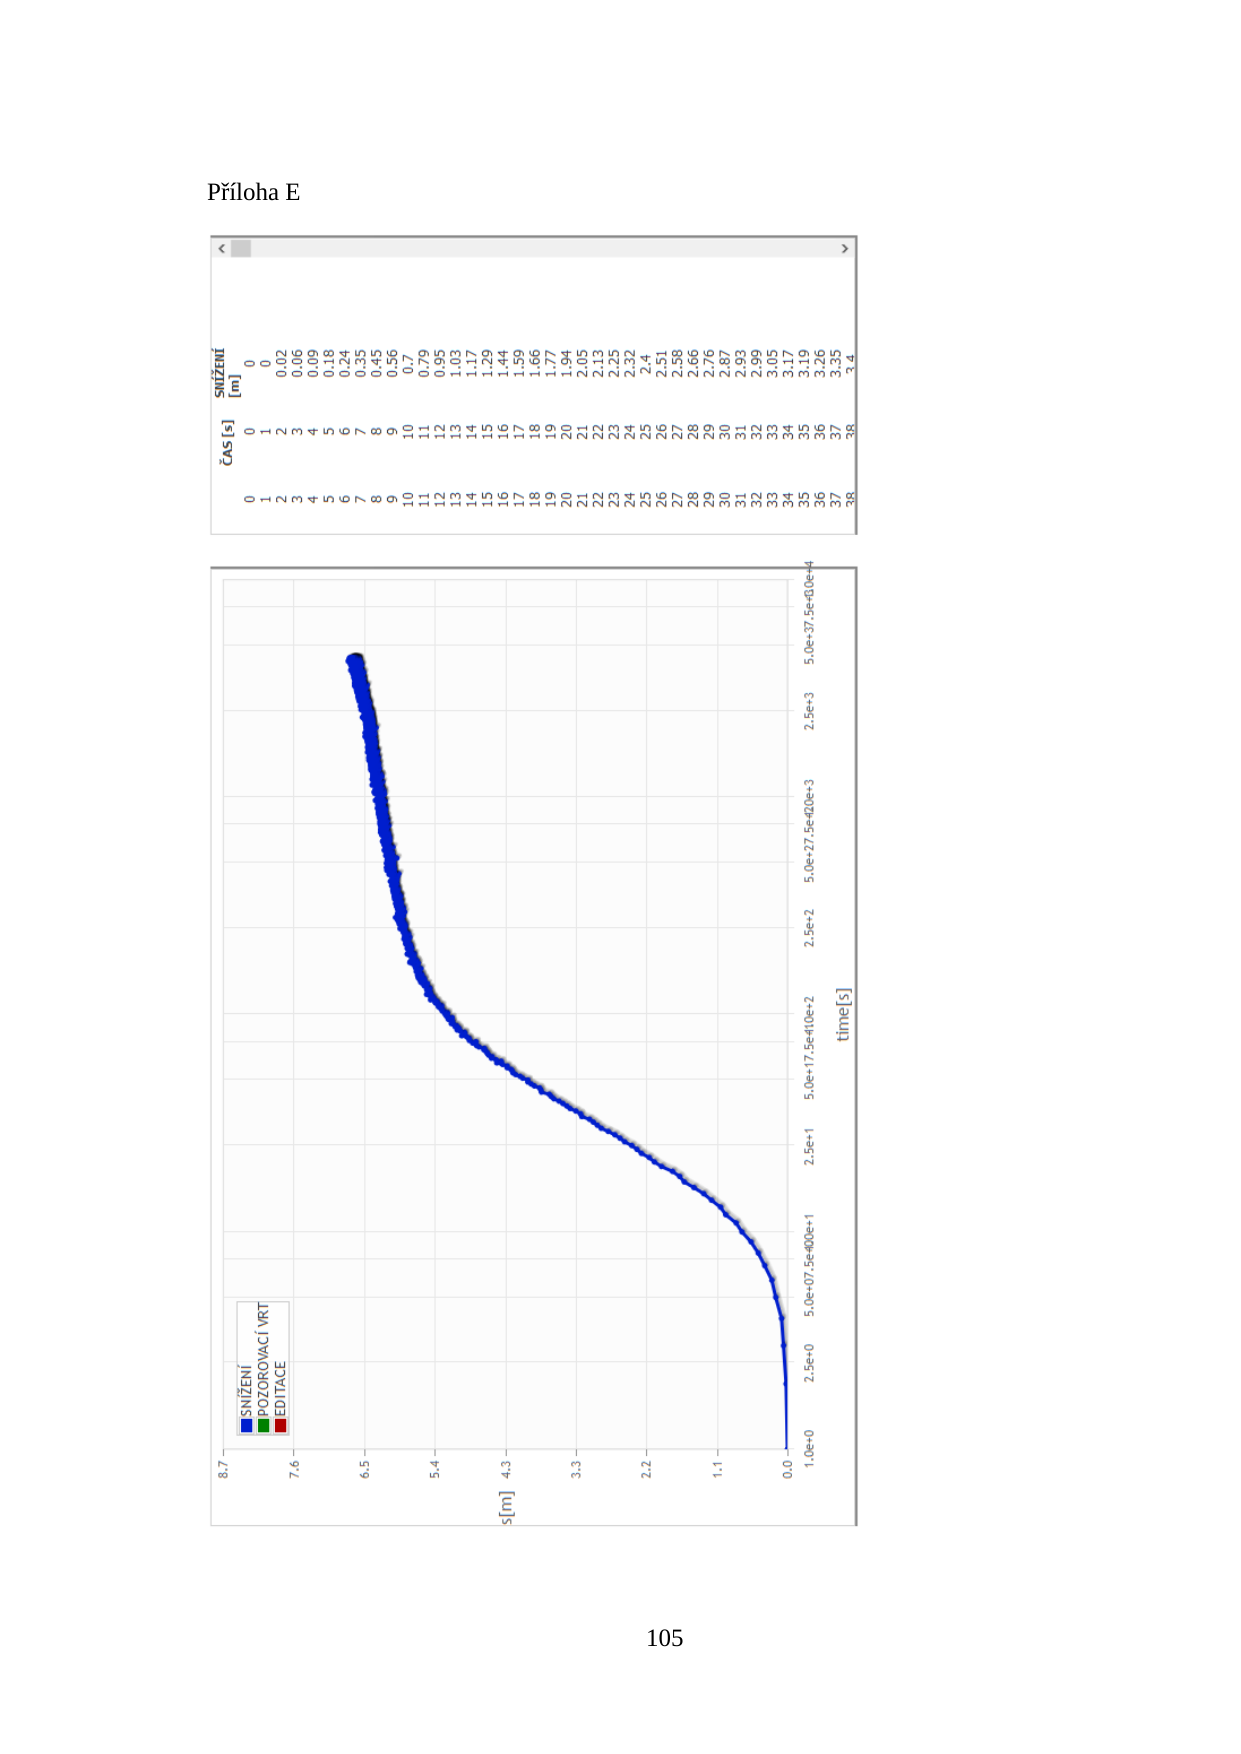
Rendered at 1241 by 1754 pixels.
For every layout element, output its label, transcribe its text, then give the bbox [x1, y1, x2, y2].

picture [206, 232, 861, 1533]
text Příloha E [207, 177, 1122, 206]
